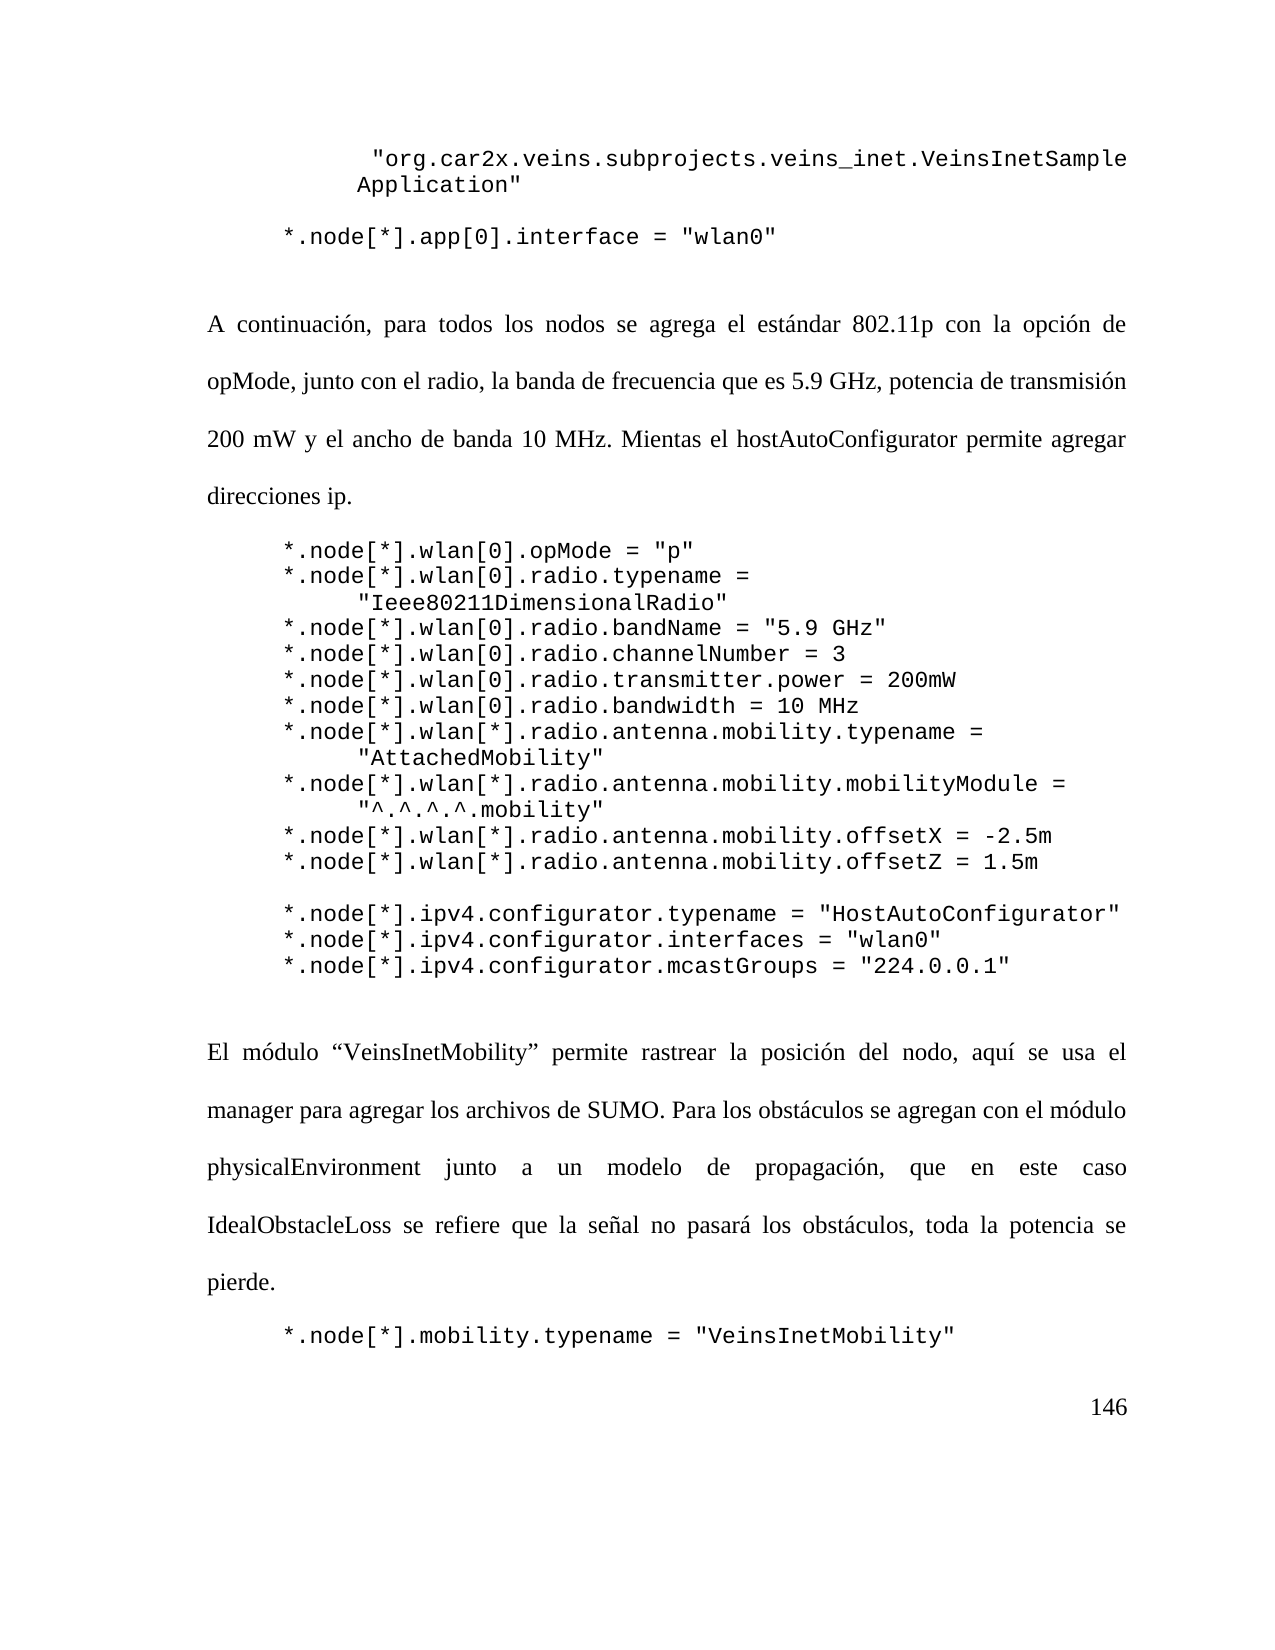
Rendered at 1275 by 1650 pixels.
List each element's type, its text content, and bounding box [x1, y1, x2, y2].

text *.node[*].ipv4.configurator.mcastGroups = "224.0.0.1" [282, 954, 1127, 980]
text *.node[*].ipv4.configurator.interfaces = "wlan0" [282, 928, 1127, 954]
text El módulo “VeinsInetMobility” permite rastrear la posición del nodo, aquí se usa el manager para agregar los archivos de SUMO. Para los obstáculos se agregan con el módulo physicalEnvironment junto a un modelo de propagación, que en este caso IdealObstacleLoss se refiere que la señal no pasará los obstáculos, toda la potencia se pierde. [207, 1037, 1127, 1296]
text *.node[*].wlan[0].radio.channelNumber = 3 [282, 643, 1127, 669]
text *.node[*].wlan[0].radio.transmitter.power = 200mW [282, 669, 1127, 694]
text *.node[*].ipv4.configurator.typename = "HostAutoConfigurator" [282, 902, 1127, 928]
text "org.car2x.veins.subprojects.veins_inet.VeinsInetSampleApplication" [357, 148, 1127, 199]
text *.node[*].wlan[0].opMode = "p" [282, 539, 1127, 565]
text *.node[*].wlan[*].radio.antenna.mobility.mobilityModule = [282, 772, 1127, 798]
text *.node[*].wlan[*].radio.antenna.mobility.offsetZ = 1.5m [282, 850, 1127, 876]
text *.node[*].wlan[*].radio.antenna.mobility.offsetX = -2.5m [282, 824, 1127, 850]
text *.node[*].app[0].interface = "wlan0" [282, 226, 1127, 251]
text *.node[*].wlan[*].radio.antenna.mobility.typename = [282, 721, 1127, 746]
text *.node[*].mobility.typename = "VeinsInetMobility" [282, 1325, 1127, 1351]
text "^.^.^.^.mobility" [282, 798, 1127, 824]
text A continuación, para todos los nodos se agrega el estándar 802.11p con la opción de opMode, junto con el radio, la banda de frecuencia que es 5.9 GHz, potencia de transmisión 200 mW y el ancho de banda 10 MHz. Mientas el hostAutoConfigurator permite agregar direcciones ip. [207, 309, 1127, 510]
text "AttachedMobility" [282, 746, 1127, 772]
text *.node[*].wlan[0].radio.typename = [282, 565, 1127, 591]
text *.node[*].wlan[0].radio.bandwidth = 10 MHz [282, 694, 1127, 721]
text "Ieee80211DimensionalRadio" [282, 591, 1127, 617]
text *.node[*].wlan[0].radio.bandName = "5.9 GHz" [282, 617, 1127, 643]
